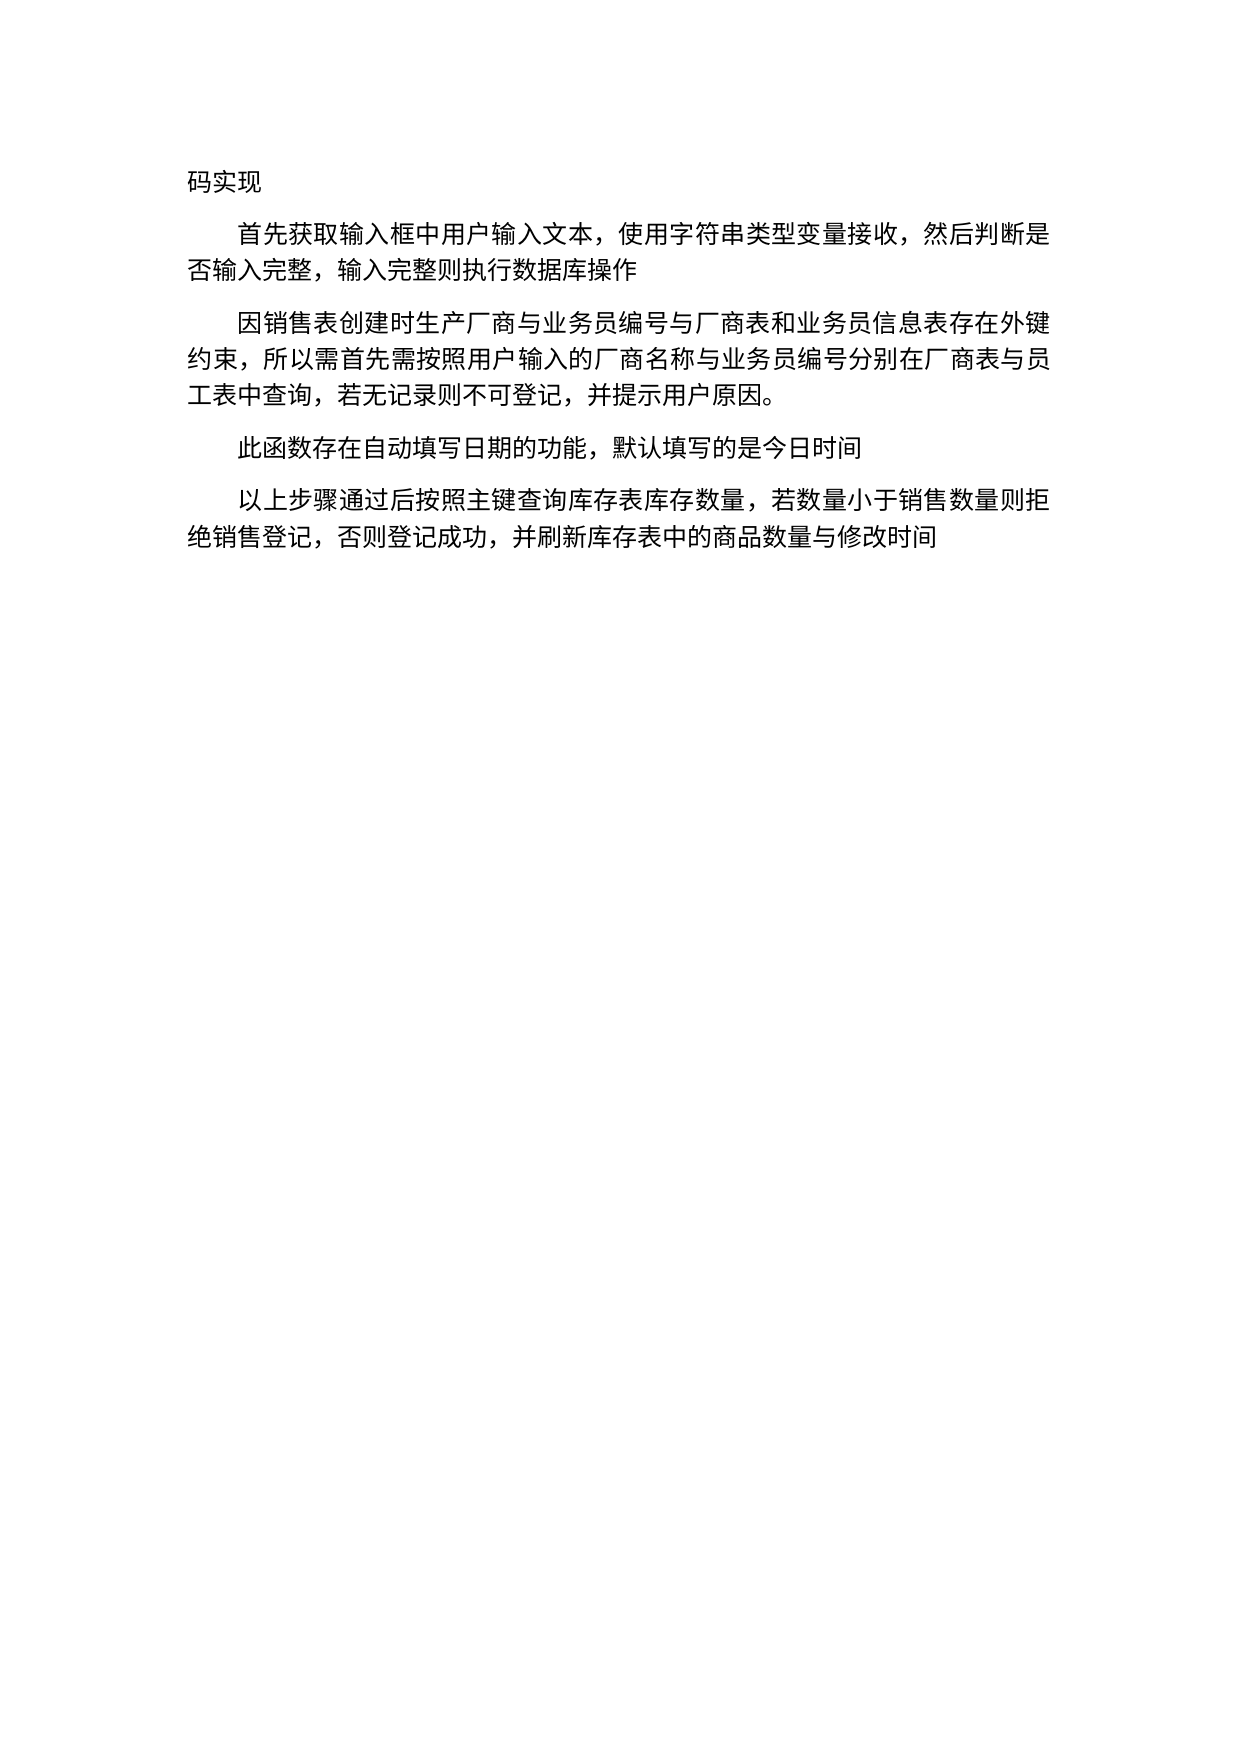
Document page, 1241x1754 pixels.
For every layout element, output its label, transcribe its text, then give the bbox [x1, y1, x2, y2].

text 首先获取输入框中用户输入文本，使用字符串类型变量接收，然后判断是否输入完整，输入完整则执行数据库操作 [187, 214, 1053, 287]
text 以上步骤通过后按照主键查询库存表库存数量，若数量小于销售数量则拒绝销售登记，否则登记成功，并刷新库存表中的商品数量与修改时间 [187, 481, 1053, 553]
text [187, 162, 1053, 198]
text 此函数存在自动填写日期的功能，默认填写的是今日时间 [187, 428, 1053, 464]
text 因销售表创建时生产厂商与业务员编号与厂商表和业务员信息表存在外键约束，所以需首先需按照用户输入的厂商名称与业务员编号分别在厂商表与员工表中查询，若无记录则不可登记，并提示用户原因。 [187, 303, 1053, 412]
